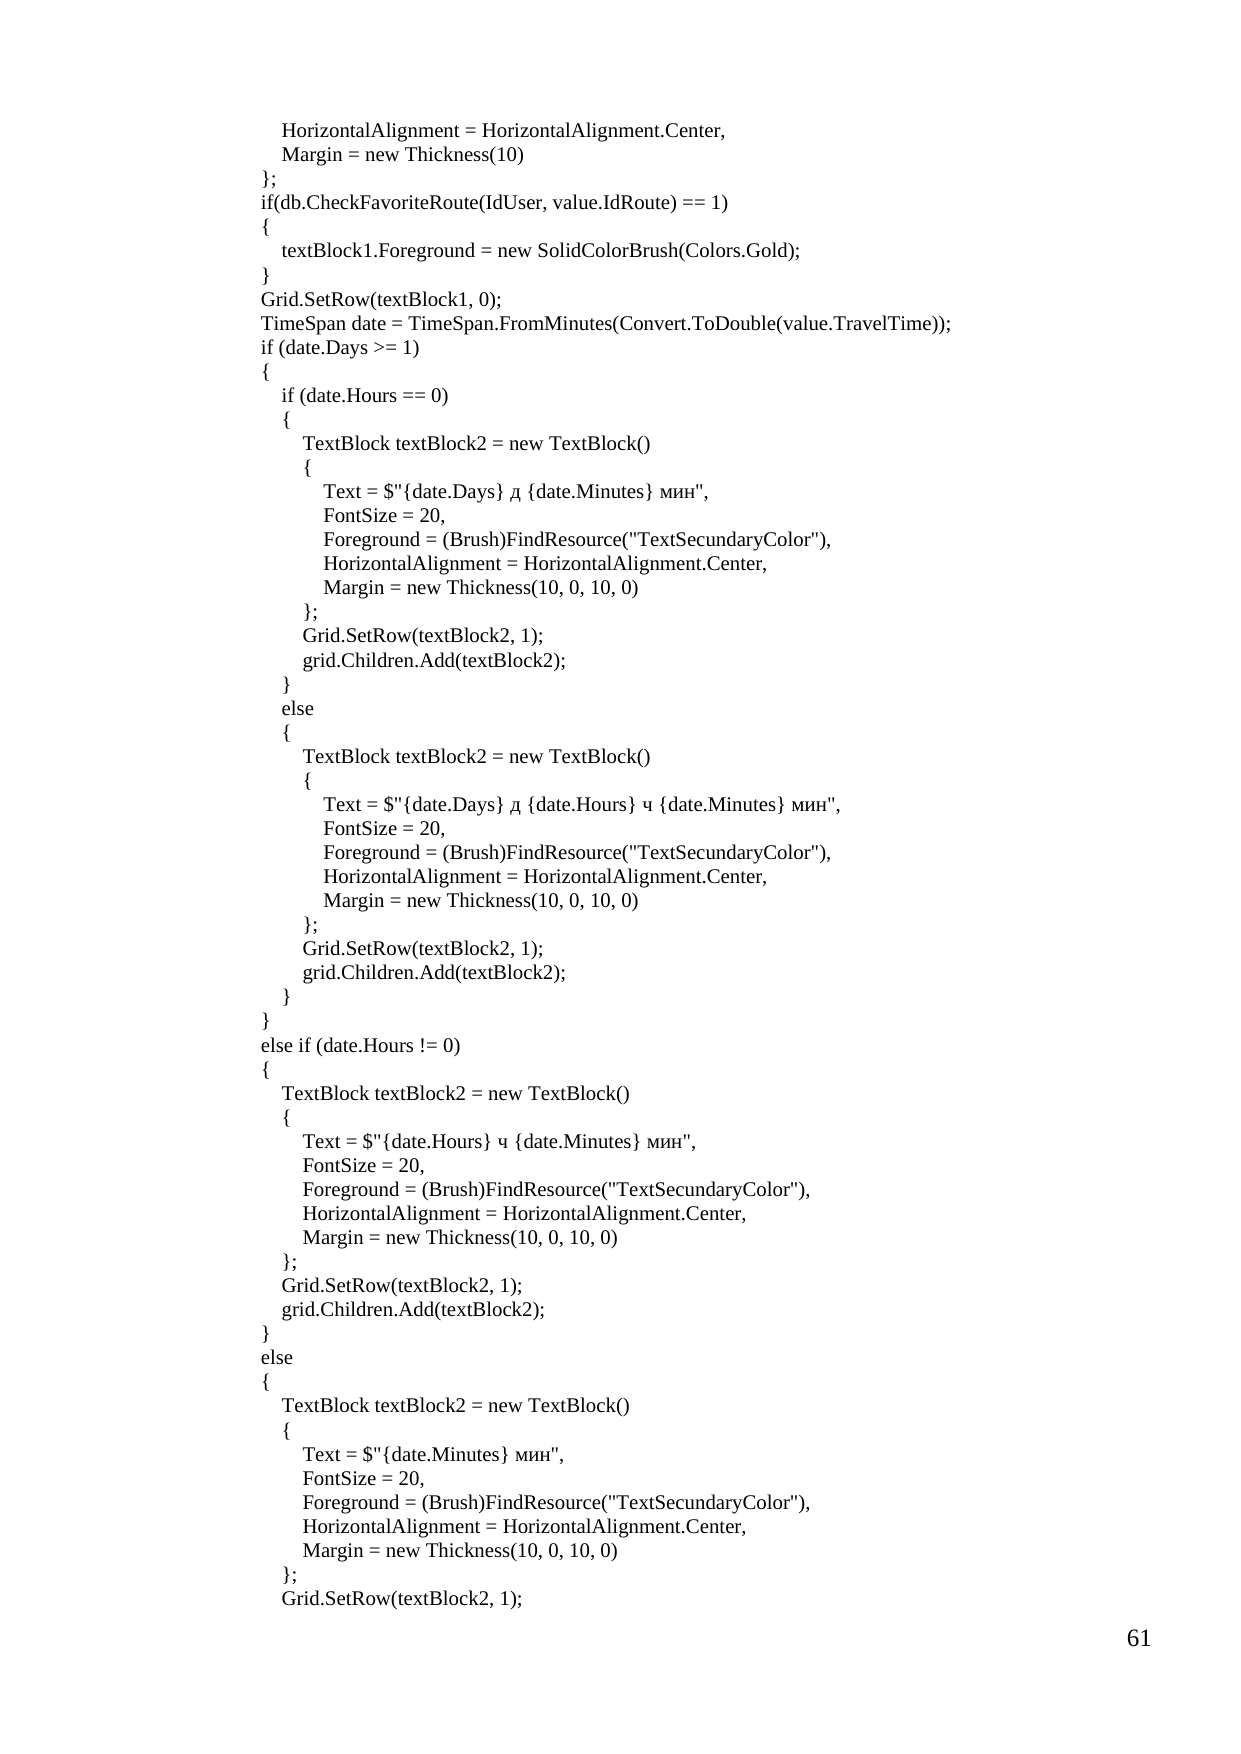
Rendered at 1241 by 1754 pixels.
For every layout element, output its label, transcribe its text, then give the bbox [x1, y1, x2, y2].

text if(db.CheckFavoriteRoute(IdUser, value.IdRoute) == 1) [177, 190, 1152, 214]
text } [177, 1321, 1152, 1345]
text { [177, 359, 1152, 383]
text FontSize = 20, [177, 503, 1152, 527]
text Grid.SetRow(textBlock1, 0); [177, 287, 1152, 311]
text TextBlock textBlock2 = new TextBlock() [177, 1081, 1152, 1105]
text if (date.Days >= 1) [177, 335, 1152, 359]
text }; [177, 1562, 1152, 1586]
text TextBlock textBlock2 = new TextBlock() [177, 744, 1152, 768]
text FontSize = 20, [177, 1466, 1152, 1490]
text grid.Children.Add(textBlock2); [177, 960, 1152, 984]
text Grid.SetRow(textBlock2, 1); [177, 1586, 1152, 1610]
text }; [177, 599, 1152, 623]
text Margin = new Thickness(10, 0, 10, 0) [177, 888, 1152, 912]
text FontSize = 20, [177, 816, 1152, 840]
text else [177, 696, 1152, 720]
text Grid.SetRow(textBlock2, 1); [177, 1273, 1152, 1297]
text Text = $"{date.Hours} ч {date.Minutes} мин", [177, 1129, 1152, 1153]
text Text = $"{date.Minutes} мин", [177, 1442, 1152, 1466]
text FontSize = 20, [177, 1153, 1152, 1177]
text if (date.Hours == 0) [177, 383, 1152, 407]
text { [177, 455, 1152, 479]
text HorizontalAlignment = HorizontalAlignment.Center, [177, 118, 1152, 142]
text Margin = new Thickness(10, 0, 10, 0) [177, 1538, 1152, 1562]
text } [177, 984, 1152, 1008]
text Foreground = (Brush)FindResource("TextSecundaryColor"), [177, 1177, 1152, 1201]
text HorizontalAlignment = HorizontalAlignment.Center, [177, 1201, 1152, 1225]
text else if (date.Hours != 0) [177, 1032, 1152, 1057]
text HorizontalAlignment = HorizontalAlignment.Center, [177, 551, 1152, 575]
text { [177, 214, 1152, 238]
text }; [177, 166, 1152, 190]
text Margin = new Thickness(10, 0, 10, 0) [177, 575, 1152, 599]
text { [177, 1057, 1152, 1081]
text textBlock1.Foreground = new SolidColorBrush(Colors.Gold); [177, 238, 1152, 262]
text TextBlock textBlock2 = new TextBlock() [177, 431, 1152, 455]
text Text = $"{date.Days} д {date.Hours} ч {date.Minutes} мин", [177, 792, 1152, 816]
text } [177, 672, 1152, 696]
text Text = $"{date.Days} д {date.Minutes} мин", [177, 479, 1152, 503]
text grid.Children.Add(textBlock2); [177, 647, 1152, 672]
text Margin = new Thickness(10, 0, 10, 0) [177, 1225, 1152, 1249]
text TextBlock textBlock2 = new TextBlock() [177, 1393, 1152, 1417]
text } [177, 1008, 1152, 1032]
text HorizontalAlignment = HorizontalAlignment.Center, [177, 864, 1152, 888]
text TimeSpan date = TimeSpan.FromMinutes(Convert.ToDouble(value.TravelTime)); [177, 311, 1152, 335]
text }; [177, 912, 1152, 936]
text Grid.SetRow(textBlock2, 1); [177, 936, 1152, 960]
text Foreground = (Brush)FindResource("TextSecundaryColor"), [177, 527, 1152, 551]
text else [177, 1345, 1152, 1369]
text grid.Children.Add(textBlock2); [177, 1297, 1152, 1321]
text { [177, 1369, 1152, 1393]
text { [177, 768, 1152, 792]
text }; [177, 1249, 1152, 1273]
text Margin = new Thickness(10) [177, 142, 1152, 166]
text HorizontalAlignment = HorizontalAlignment.Center, [177, 1514, 1152, 1538]
text { [177, 1417, 1152, 1442]
text { [177, 407, 1152, 431]
text Grid.SetRow(textBlock2, 1); [177, 623, 1152, 647]
text } [177, 262, 1152, 287]
text Foreground = (Brush)FindResource("TextSecundaryColor"), [177, 840, 1152, 864]
text { [177, 1105, 1152, 1129]
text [177, 1490, 1152, 1514]
text { [177, 720, 1152, 744]
